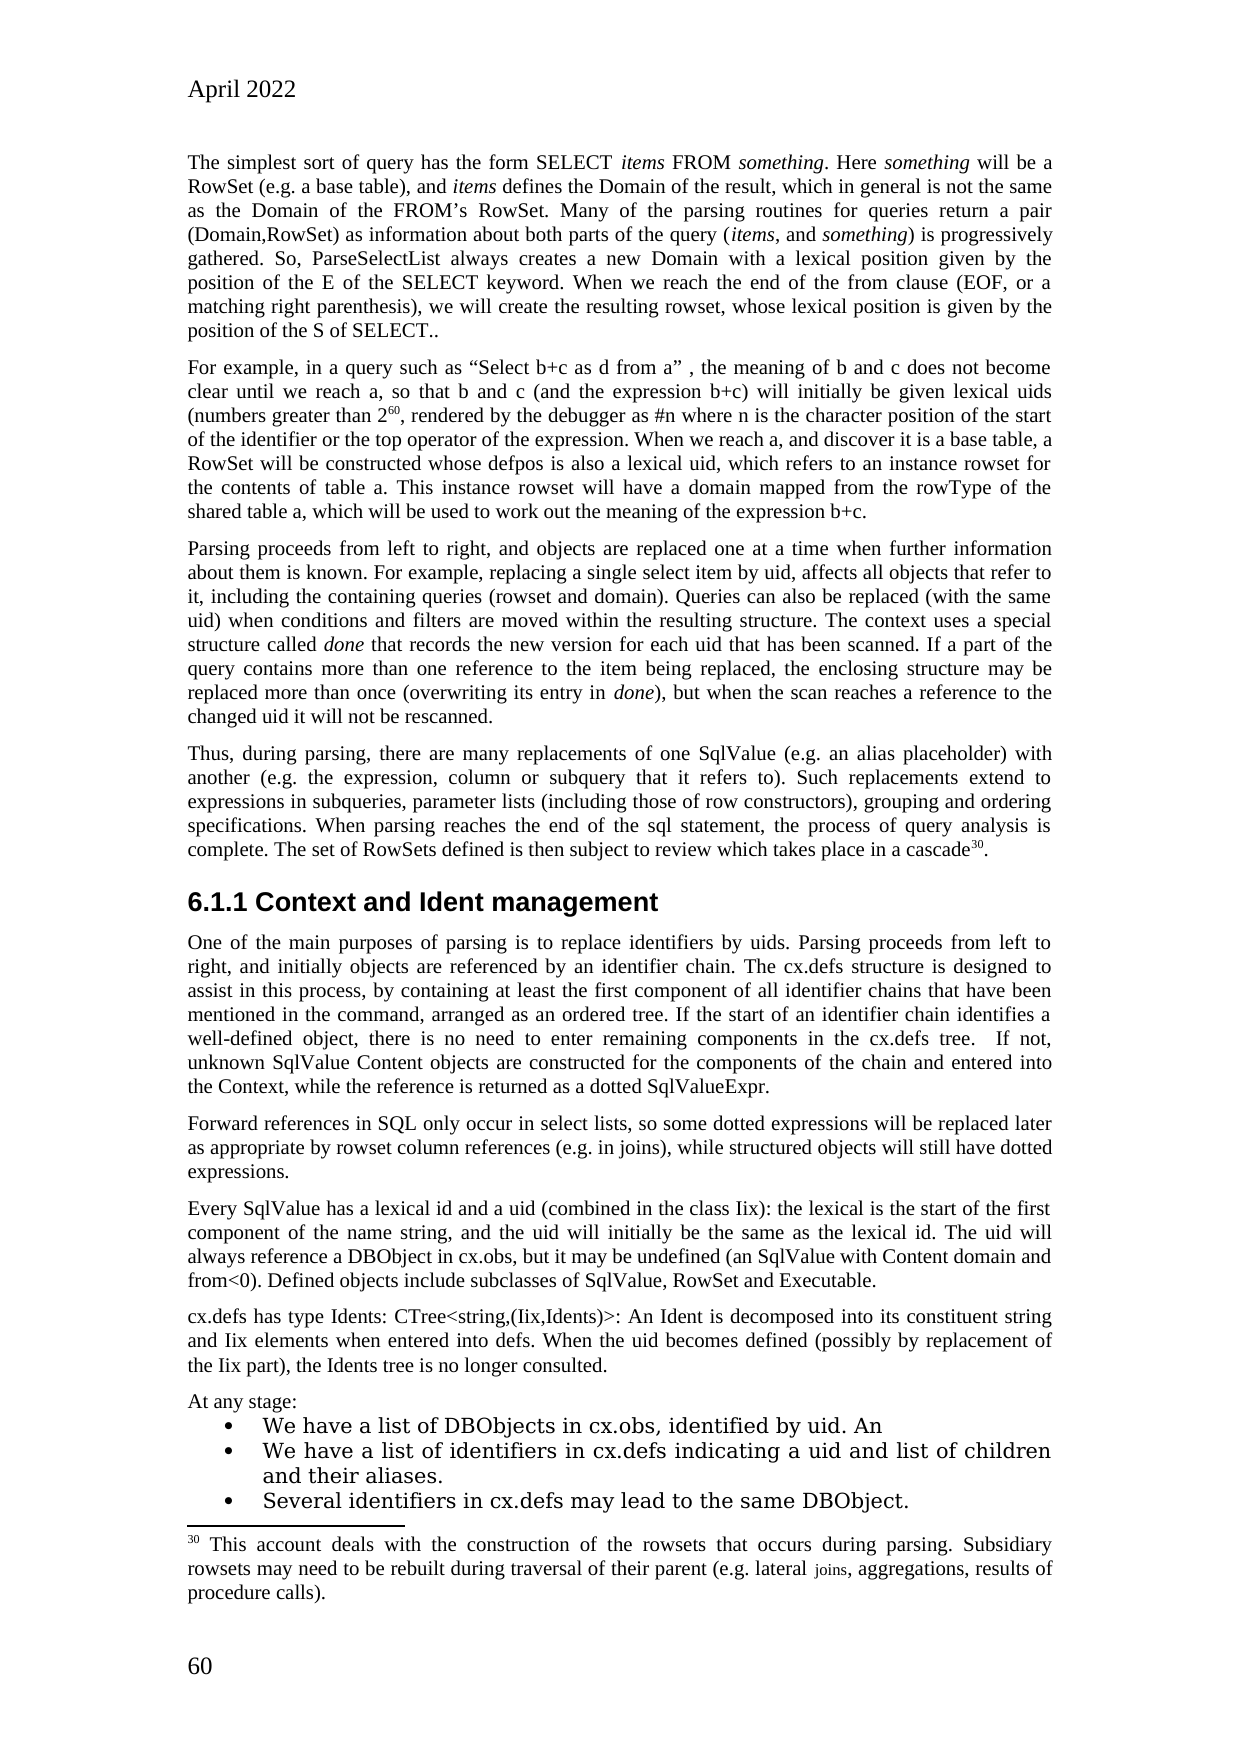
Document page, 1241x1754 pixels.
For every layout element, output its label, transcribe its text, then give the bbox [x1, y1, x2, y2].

text At any stage: [187, 1389, 1053, 1413]
text Forward references in SQL only occur in select lists, so some dotted expressions will be replaced later as appropriate by rowset column references (e.g. in joins), while structured objects will still have dotted expressions. [187, 1111, 1053, 1183]
text Every SqlValue has a lexical id and a uid (combined in the class Iix): the lexical is the start of the first component of the name string, and the uid will initially be the same as the lexical id. The uid will always reference a DBObject in cx.obs, but it may be undefined (an SqlValue with Content domain and from<0). Defined objects include subclasses of SqlValue, RowSet and Executable. [187, 1196, 1053, 1292]
text The simplest sort of query has the form SELECT items FROM something. Here something will be a RowSet (e.g. a base table), and items defines the Domain of the result, which in general is not the same as the Domain of the FROM’s RowSet. Many of the parsing routines for queries return a pair (Domain,RowSet) as information about both parts of the query (items, and something) is progressively gathered. So, ParseSelectList always creates a new Domain with a lexical position given by the position of the E of the SELECT keyword. When we reach the end of the from clause (EOF, or a matching right parenthesis), we will create the resulting rowset, whose lexical position is given by the position of the S of SELECT.. [187, 150, 1053, 342]
text One of the main purposes of parsing is to replace identifiers by uids. Parsing proceeds from left to right, and initially objects are referenced by an identifier chain. The cx.defs structure is designed to assist in this process, by containing at least the first component of all identifier chains that have been mentioned in the command, arranged as an ordered tree. If the start of an identifier chain identifies a well-defined object, there is no need to enter remaining components in the cx.defs tree. If not, unknown SqlValue Content objects are constructed for the components of the chain and entered into the Context, while the reference is returned as a dotted SqlValueExpr. [187, 930, 1053, 1098]
list We have a list of DBObjects in cx.obs, identified by uid. An [225, 1413, 1053, 1438]
list Several identifiers in cx.defs may lead to the same DBObject. [225, 1488, 1053, 1513]
text cx.defs has type Idents: CTree<string,(Iix,Idents)>: An Ident is decomposed into its constituent string and Iix elements when entered into defs. When the uid becomes defined (possibly by replacement of the Iix part), the Idents tree is no longer consulted. [187, 1304, 1053, 1377]
subtitle 6.1.1 Context and Ident management [187, 886, 1053, 917]
list We have a list of identifiers in cx.defs indicating a uid and list of children and their aliases. [225, 1438, 1053, 1488]
text For example, in a query such as “Select b+c as d from a” , the meaning of b and c does not become clear until we reach a, so that b and c (and the expression b+c) will initially be given lexical uids (numbers greater than 260, rendered by the debugger as #n where n is the character position of the start of the identifier or the top operator of the expression. When we reach a, and discover it is a base table, a RowSet will be constructed whose defpos is also a lexical uid, which refers to an instance rowset for the contents of table a. This instance rowset will have a domain mapped from the rowType of the shared table a, which will be used to work out the meaning of the expression b+c. [187, 355, 1053, 523]
text Thus, during parsing, there are many replacements of one SqlValue (e.g. an alias placeholder) with another (e.g. the expression, column or subquery that it refers to). Such replacements extend to expressions in subqueries, parameter lists (including those of row constructors), grouping and ordering specifications. When parsing reaches the end of the sql statement, the process of query analysis is complete. The set of RowSets defined is then subject to review which takes place in a cascade. [187, 741, 1053, 861]
text Parsing proceeds from left to right, and objects are replaced one at a time when further information about them is known. For example, replacing a single select item by uid, affects all objects that refer to it, including the containing queries (rowset and domain). Queries can also be replaced (with the same uid) when conditions and filters are moved within the resulting structure. The context uses a special structure called done that records the new version for each uid that has been scanned. If a part of the query contains more than one reference to the item being replaced, the enclosing structure may be replaced more than once (overwriting its entry in done), but when the scan reaches a reference to the changed uid it will not be rescanned. [187, 536, 1053, 728]
